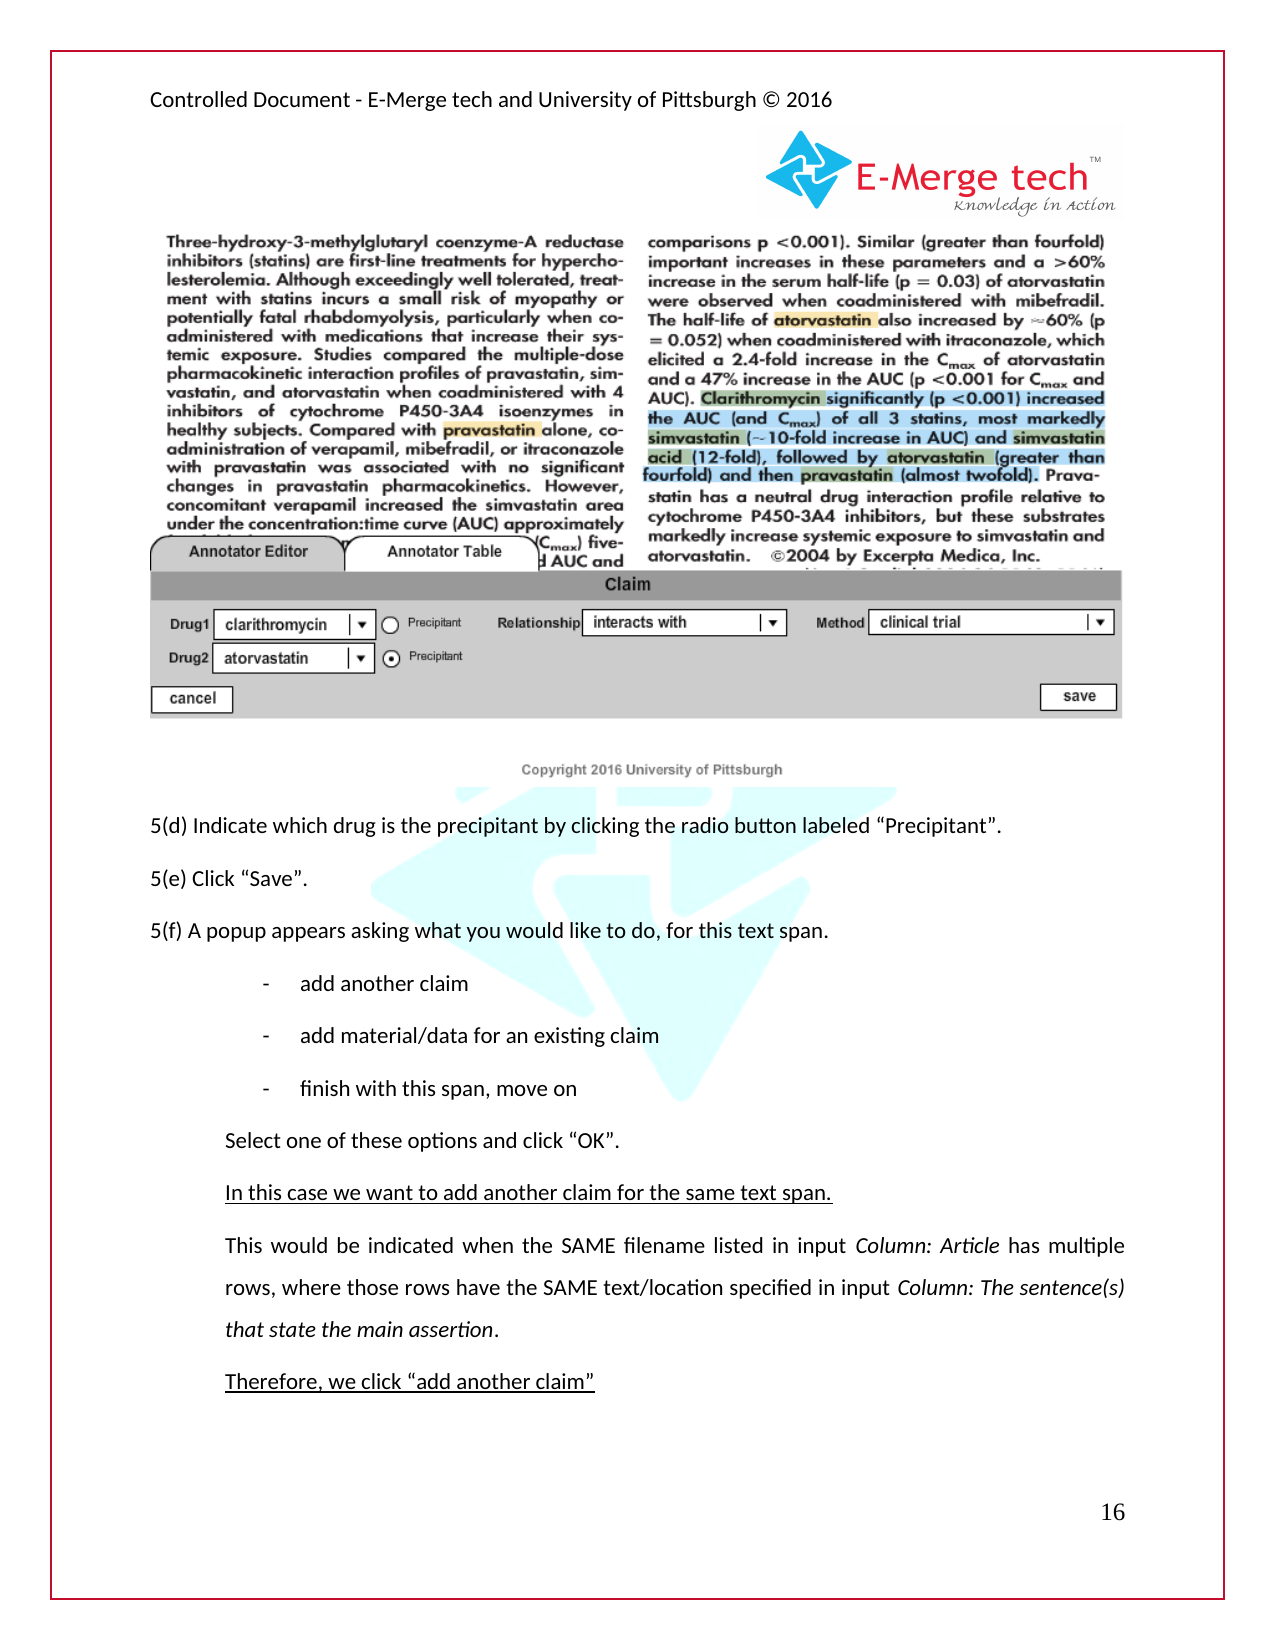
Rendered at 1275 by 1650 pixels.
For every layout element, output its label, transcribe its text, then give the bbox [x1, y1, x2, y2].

list Therefore, we click “add another claim” [225, 1367, 1125, 1395]
list This would be indicated when the SAME filename listed in input Column: Article has multiple rows, where those rows have the SAME text/location specified in input Column: The sentence(s) that state the main assertion. [225, 1231, 1125, 1343]
list add another claim [262, 969, 1125, 997]
list add material/data for an existing claim [262, 1021, 1125, 1049]
list Select one of these options and click “OK”. [225, 1126, 1125, 1154]
picture [150, 231, 1125, 787]
picture [757, 123, 1125, 221]
list finish with this span, move on [262, 1074, 1125, 1102]
text 5(e) Click “Save”. [150, 864, 1125, 892]
text 5(f) A popup appears asking what you would like to do, for this text span. [150, 916, 1125, 944]
list In this case we want to add another claim for the same text span. [225, 1178, 1125, 1206]
text 5(d) Indicate which drug is the precipitant by clicking the radio button labeled “Precipitant”. [150, 812, 1125, 840]
